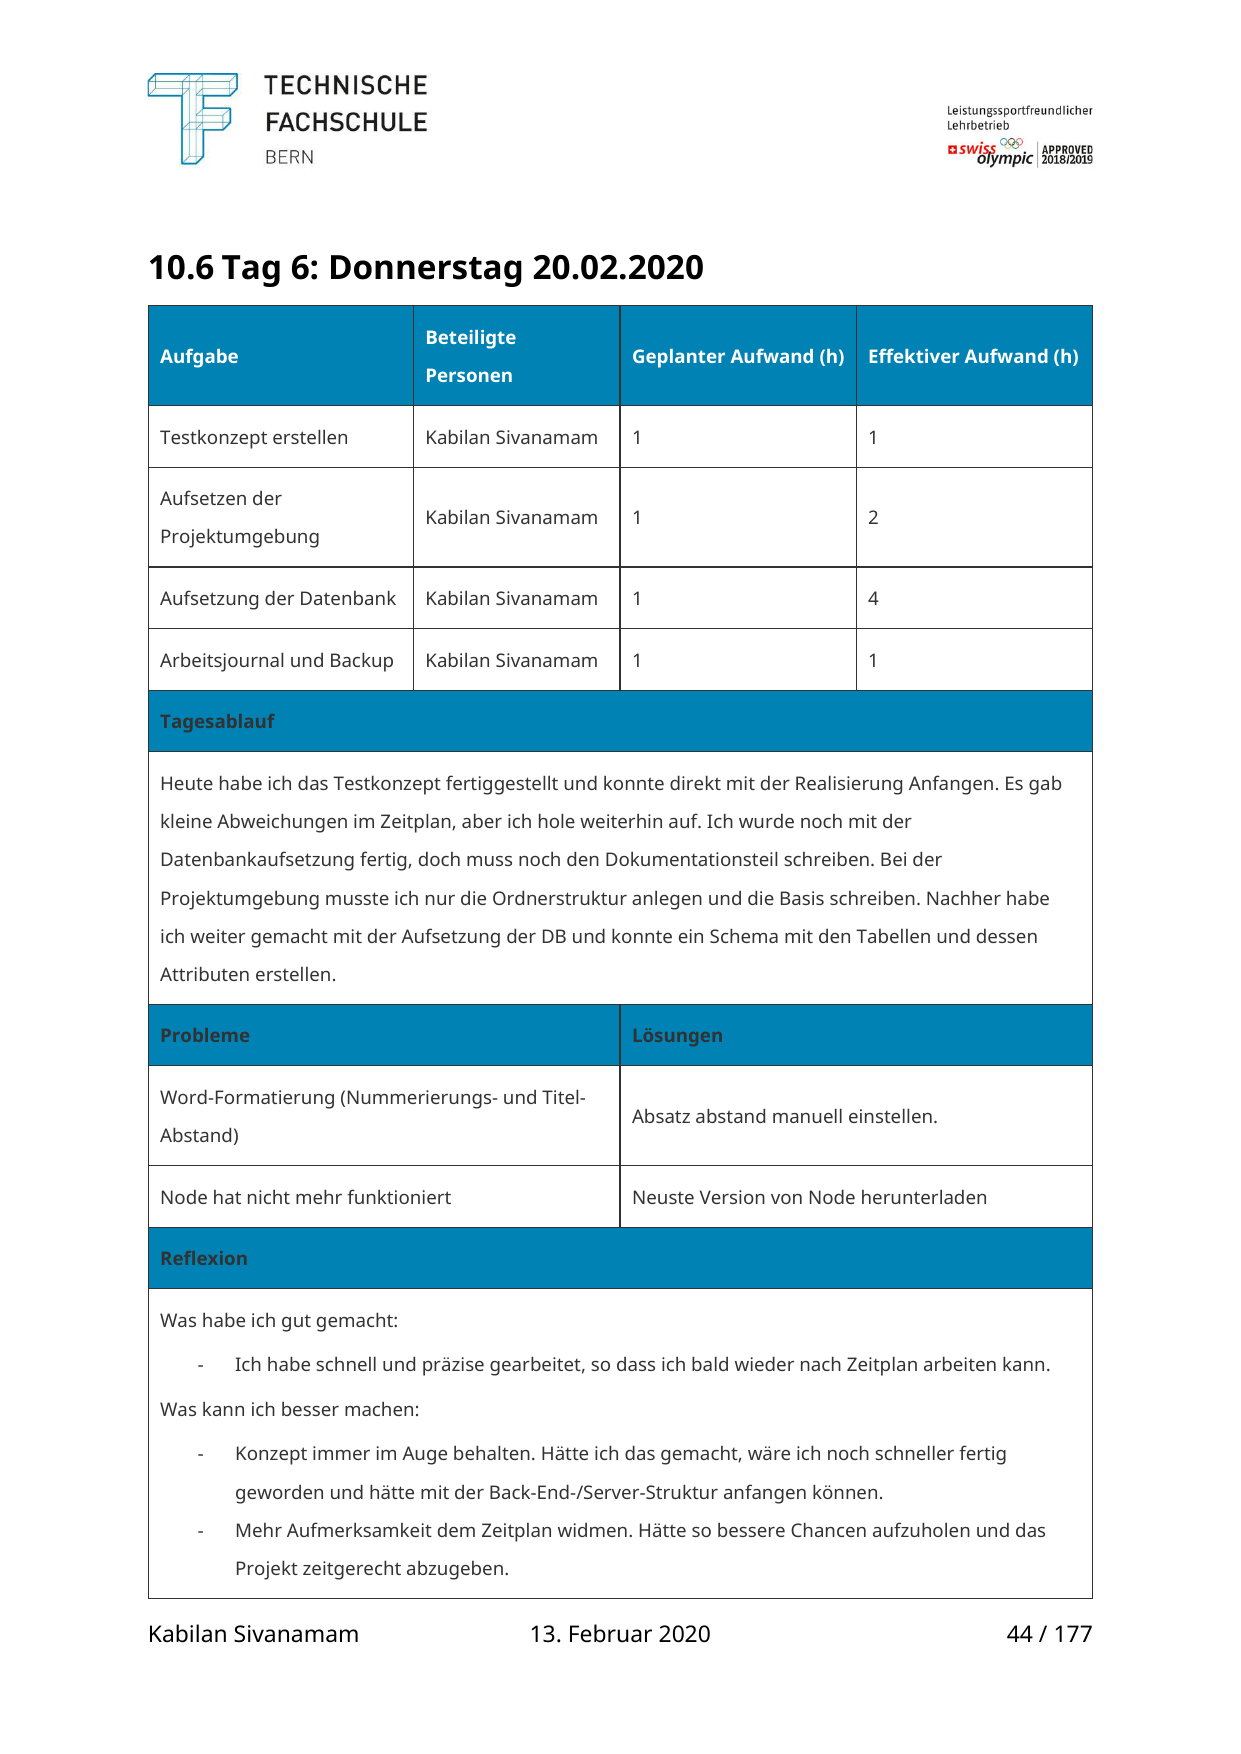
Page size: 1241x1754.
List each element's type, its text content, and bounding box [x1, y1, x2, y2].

table_cell Lösungen [621, 1005, 1092, 1065]
subtitle Tag 6: Donnerstag 20.02.2020 [148, 244, 1093, 289]
table_cell Reflexion [149, 1228, 1092, 1288]
table_header Geplanter Aufwand (h) [621, 306, 856, 405]
table_cell 4 [857, 568, 1092, 628]
table_cell 2 [857, 468, 1092, 566]
table_cell Tagesablauf [149, 691, 1092, 751]
table_cell Kabilan Sivanamam [414, 468, 619, 566]
table_header Beteiligte Personen [414, 306, 619, 405]
table_cell Arbeitsjournal und Backup [149, 629, 413, 689]
table_cell Aufsetzen der Projektumgebung [149, 468, 413, 566]
table_cell Neuste Version von Node herunterladen [621, 1166, 1092, 1227]
table_header Aufgabe [149, 306, 413, 405]
table_cell Was habe ich gut gemacht: Ich habe schnell und präzise gearbeitet, so dass ich bald wieder nach Zeitplan arbeiten kann. Was kann ich besser machen: Konzept immer im Auge behalten. Hätte ich das gemacht, wäre ich noch schneller fertig geworden und hätte mit der Back-End-/Server-Struktur anfangen können. Mehr Aufmerksamkeit dem Zeitplan widmen. Hätte so bessere Chancen aufzuholen und das Projekt zeitgerecht abzugeben. [149, 1289, 1092, 1598]
table_cell 1 [621, 629, 856, 689]
picture [147, 73, 1093, 196]
table_cell 1 [621, 406, 856, 467]
table_cell Testkonzept erstellen [149, 406, 413, 467]
table_cell Kabilan Sivanamam [414, 568, 619, 628]
table_cell 1 [621, 568, 856, 628]
table_cell 1 [857, 629, 1092, 689]
table_cell Node hat nicht mehr funktioniert [149, 1166, 619, 1227]
table_cell Kabilan Sivanamam [414, 629, 619, 689]
table_cell Probleme [149, 1005, 619, 1065]
table_cell Heute habe ich das Testkonzept fertiggestellt und konnte direkt mit der Realisierung Anfangen. Es gab kleine Abweichungen im Zeitplan, aber ich hole weiterhin auf. Ich wurde noch mit der Datenbankaufsetzung fertig, doch muss noch den Dokumentationsteil schreiben. Bei der Projektumgebung musste ich nur die Ordnerstruktur anlegen und die Basis schreiben. Nachher habe ich weiter gemacht mit der Aufsetzung der DB und konnte ein Schema mit den Tabellen und dessen Attributen erstellen. [149, 752, 1092, 1004]
table_cell Absatz abstand manuell einstellen. [621, 1066, 1092, 1165]
table_cell Word-Formatierung (Nummerierungs- und Titel-Abstand) [149, 1066, 619, 1165]
table_cell Kabilan Sivanamam [414, 406, 619, 467]
table_cell Aufsetzung der Datenbank [149, 568, 413, 628]
table_cell 1 [857, 406, 1092, 467]
table_cell 1 [621, 468, 856, 566]
table_header Effektiver Aufwand (h) [857, 306, 1092, 405]
